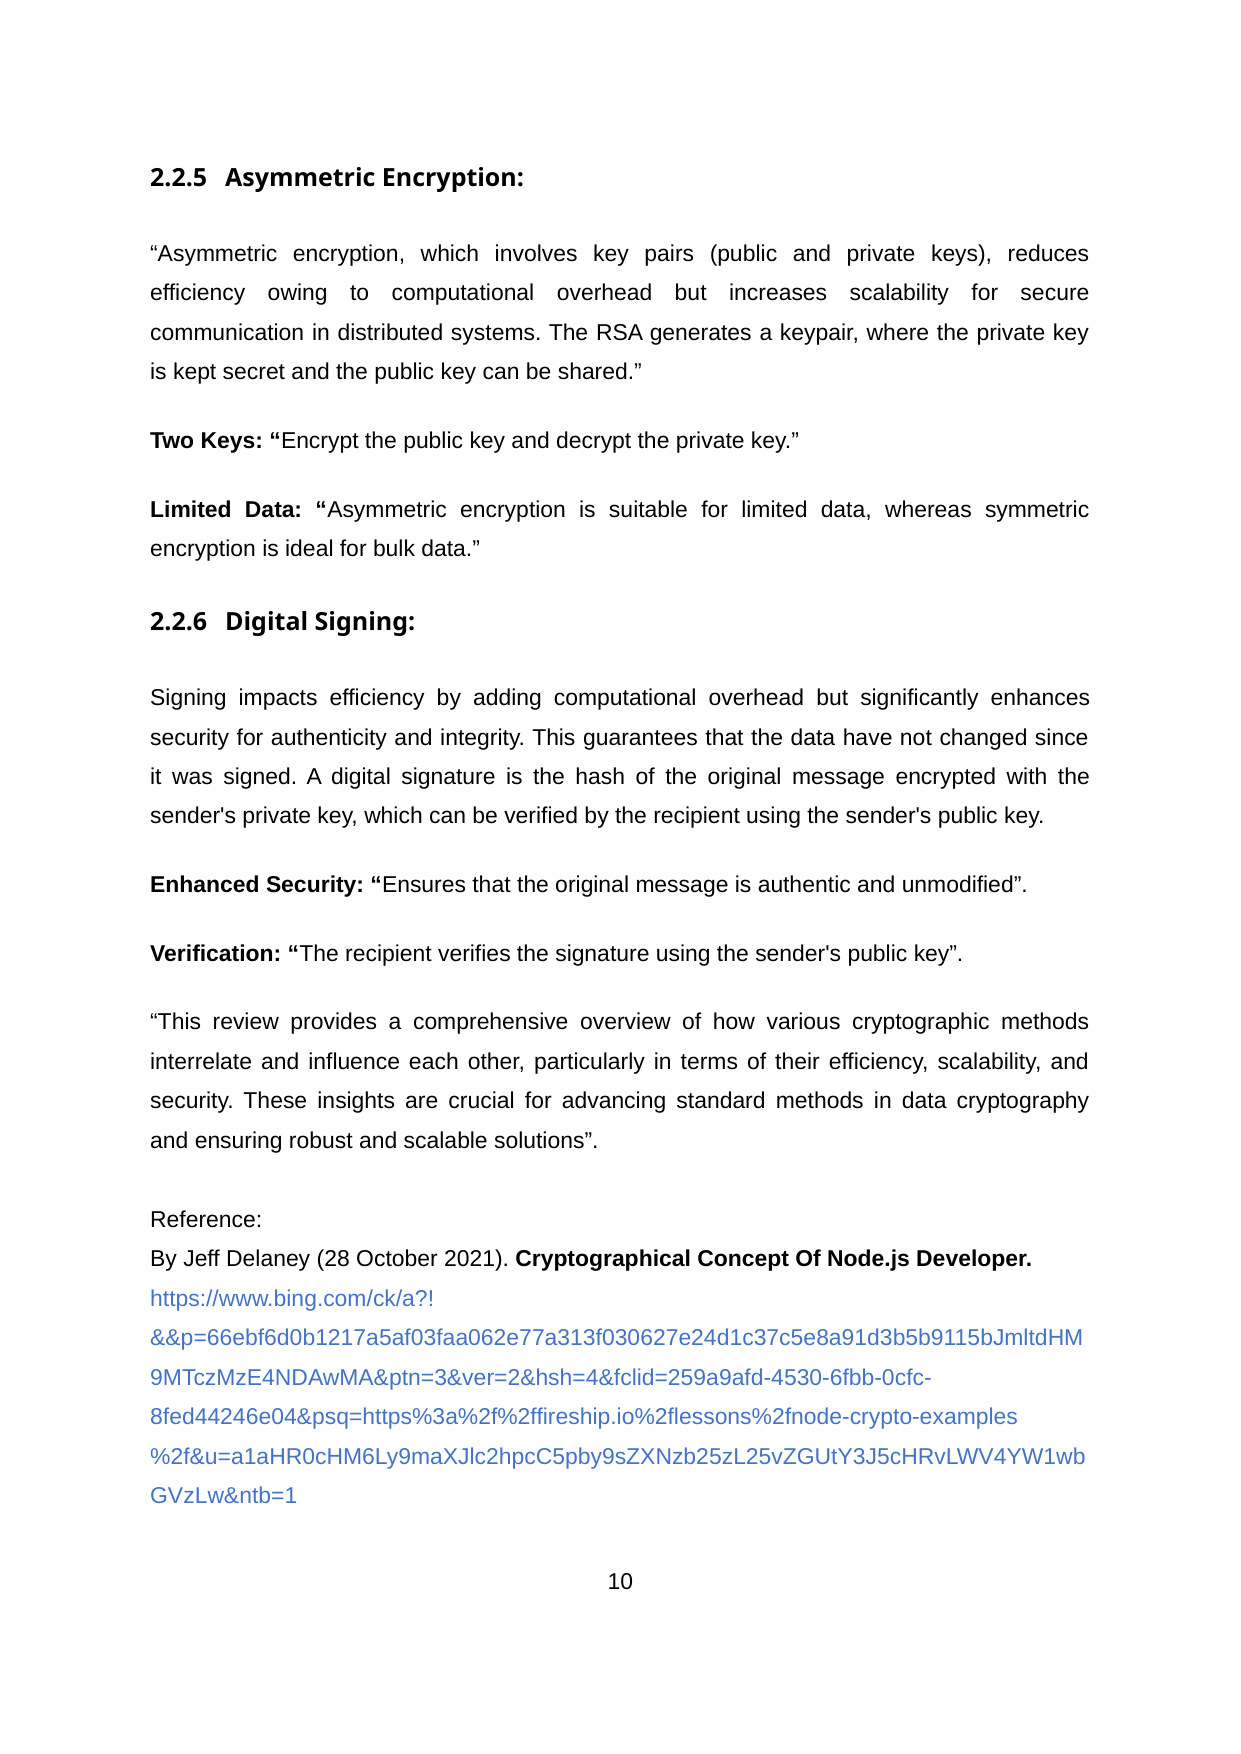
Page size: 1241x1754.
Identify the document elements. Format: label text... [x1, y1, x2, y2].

text “Asymmetric encryption, which involves key pairs (public and private keys), reduces efficiency owing to computational overhead but increases scalability for secure communication in distributed systems. The RSA generates a keypair, where the private key is kept secret and the public key can be shared.” [150, 240, 1090, 385]
text Signing impacts efficiency by adding computational overhead but significantly enhances security for authenticity and integrity. This guarantees that the data have not changed since it was signed. A digital signature is the hash of the original message encrypted with the sender's private key, which can be verified by the recipient using the sender's public key. [150, 684, 1090, 829]
text “This review provides a comprehensive overview of how various cryptographic methods interrelate and influence each other, particularly in terms of their efficiency, scalability, and security. These insights are crucial for advancing standard methods in data cryptography and ensuring robust and scalable solutions”. Reference: By Jeff Delaney (28 October 2021). Cryptographical Concept Of Node.js Developer. https://www.bing.com/ck/a?!&&p=66ebf6d0b1217a5af03faa062e77a313f030627e24d1c37c5e8a91d3b5b9115bJmltdHM9MTczMzE4NDAwMA&ptn=3&ver=2&hsh=4&fclid=259a9afd-4530-6fbb-0cfc-8fed44246e04&psq=https%3a%2f%2ffireship.io%2flessons%2fnode-crypto-examples%2f&u=a1aHR0cHM6Ly9maXJlc2hpcC5pby9sZXNzb25zL25vZGUtY3J5cHRvLWV4YW1wbGVzLw&ntb=1 [150, 1008, 1090, 1508]
text Limited Data: “Asymmetric encryption is suitable for limited data, whereas symmetric encryption is ideal for bulk data.” [150, 496, 1090, 561]
text Enhanced Security: “Ensures that the original message is authentic and unmodified”. [150, 871, 1090, 897]
text Two Keys: “Encrypt the public key and decrypt the private key.” [150, 427, 1090, 453]
subtitle Asymmetric Encryption: [150, 160, 1090, 194]
subtitle Digital Signing: [150, 604, 1090, 638]
text Verification: “The recipient verifies the signature using the sender's public key”. [150, 940, 1090, 966]
